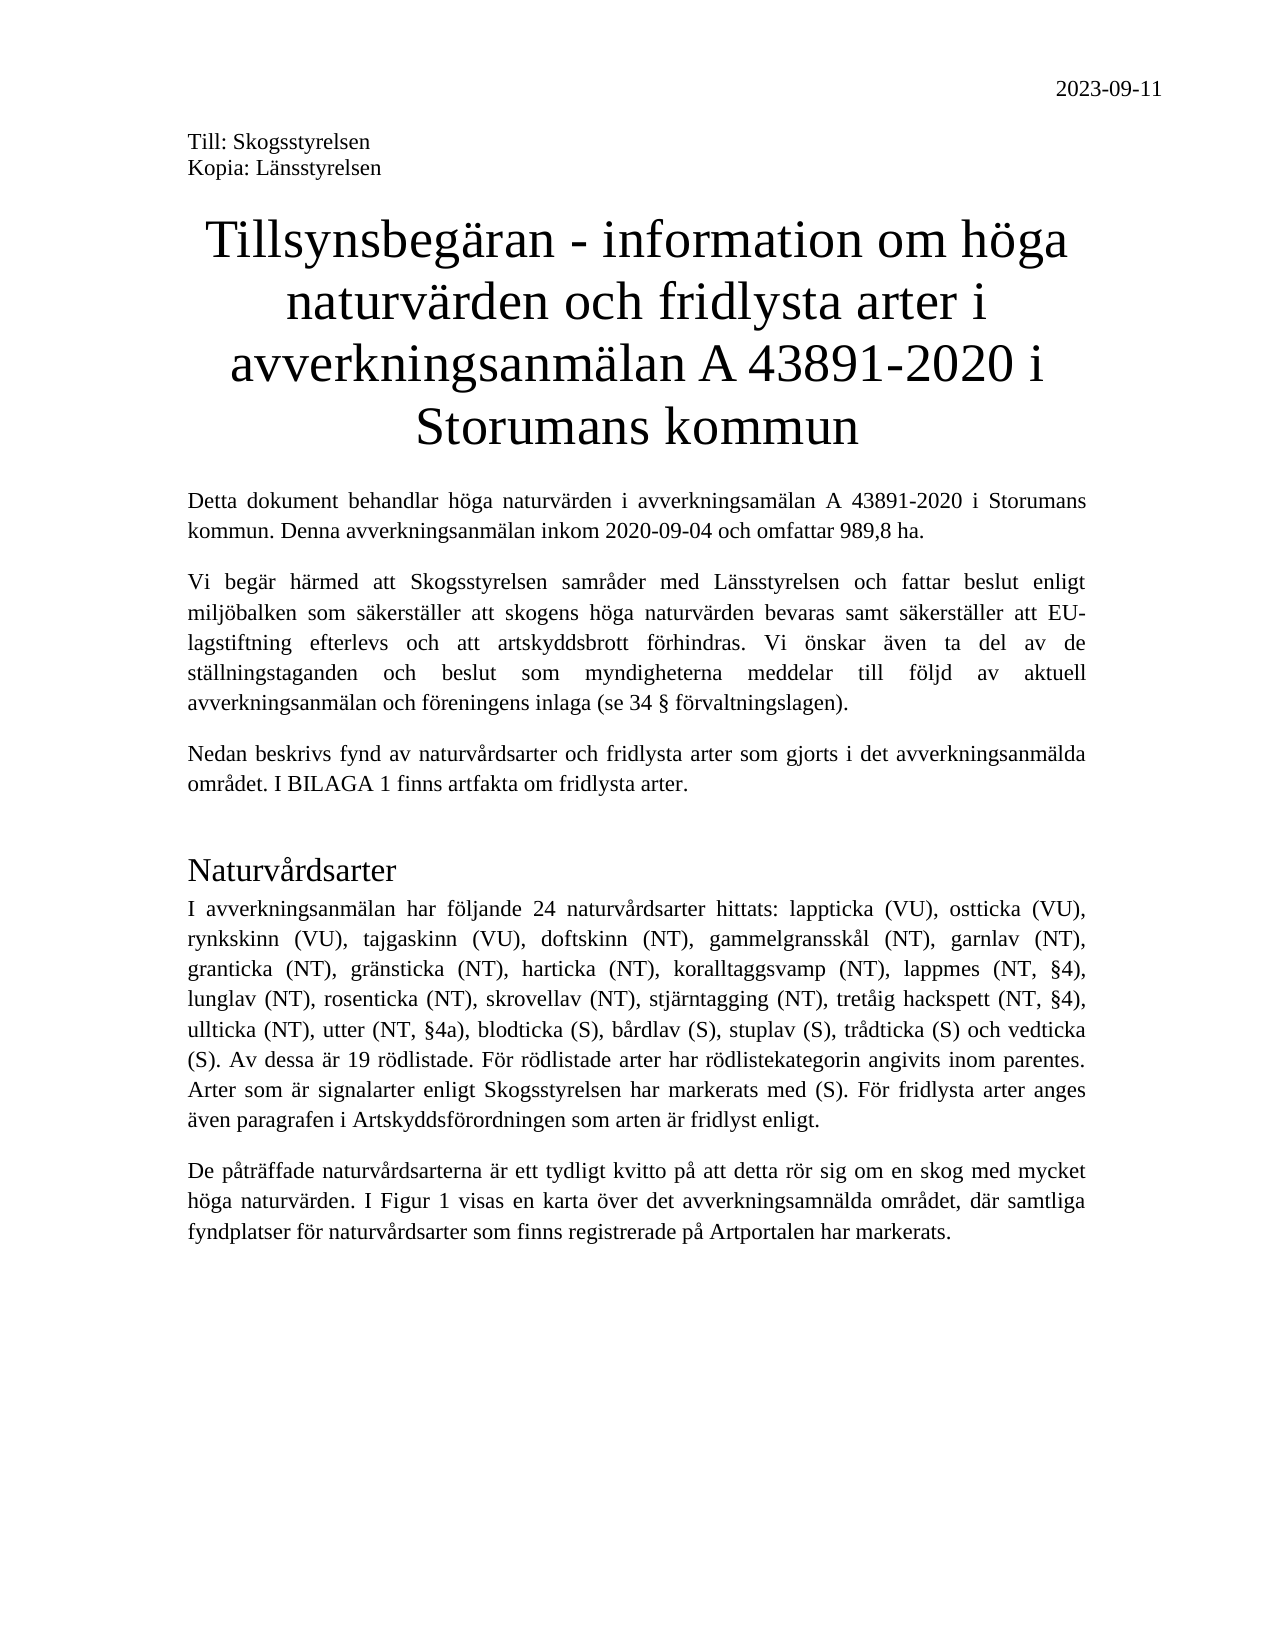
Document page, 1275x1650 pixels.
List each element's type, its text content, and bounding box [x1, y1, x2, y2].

text De påträffade naturvårdsarterna är ett tydligt kvitto på att detta rör sig om en skog med mycket höga naturvärden. I Figur 1 visas en karta över det avverkningsamnälda området, där samtliga fyndplatser för naturvårdsarter som finns registrerade på Artportalen har markerats. [187, 1157, 1087, 1244]
text I avverkningsanmälan har följande 24 naturvårdsarter hittats: lappticka (VU), ostticka (VU), rynkskinn (VU), tajgaskinn (VU), doftskinn (NT), gammelgransskål (NT), garnlav (NT), granticka (NT), gränsticka (NT), harticka (NT), koralltaggsvamp (NT), lappmes (NT, §4), lunglav (NT), rosenticka (NT), skrovellav (NT), stjärntagging (NT), tretåig hackspett (NT, §4), ullticka (NT), utter (NT, §4a), blodticka (S), bårdlav (S), stuplav (S), trådticka (S) och vedticka (S). Av dessa är 19 rödlistade. För rödlistade arter har rödlistekategorin angivits inom parentes. Arter som är signalarter enligt Skogsstyrelsen har markerats med (S). För fridlysta arter anges även paragrafen i Artskyddsförordningen som arten är fridlyst enligt. [187, 895, 1087, 1133]
text Vi begär härmed att Skogsstyrelsen samråder med Länsstyrelsen och fattar beslut enligt miljöbalken som säkerställer att skogens höga naturvärden bevaras samt säkerställer att EU-lagstiftning efterlevs och att artskyddsbrott förhindras. Vi önskar även ta del av de ställningstaganden och beslut som myndigheterna meddelar till följd av aktuell avverkningsanmälan och föreningens inlaga (se 34 § förvaltningslagen). [187, 568, 1087, 716]
subtitle Naturvårdsarter [187, 851, 1087, 889]
title Tillsynsbegäran - information om höga naturvärden och fridlysta arter i avverkningsanmälan A 43891-2020 i Storumans kommun [187, 207, 1087, 456]
text Detta dokument behandlar höga naturvärden i avverkningsamälan A 43891-2020 i Storumans kommun. Denna avverkningsanmälan inkom 2020-09-04 och omfattar 989,8 ha. [187, 487, 1087, 544]
text Nedan beskrivs fynd av naturvårdsarter och fridlysta arter som gjorts i det avverkningsanmälda området. I BILAGA 1 finns artfakta om fridlysta arter. [187, 740, 1087, 797]
